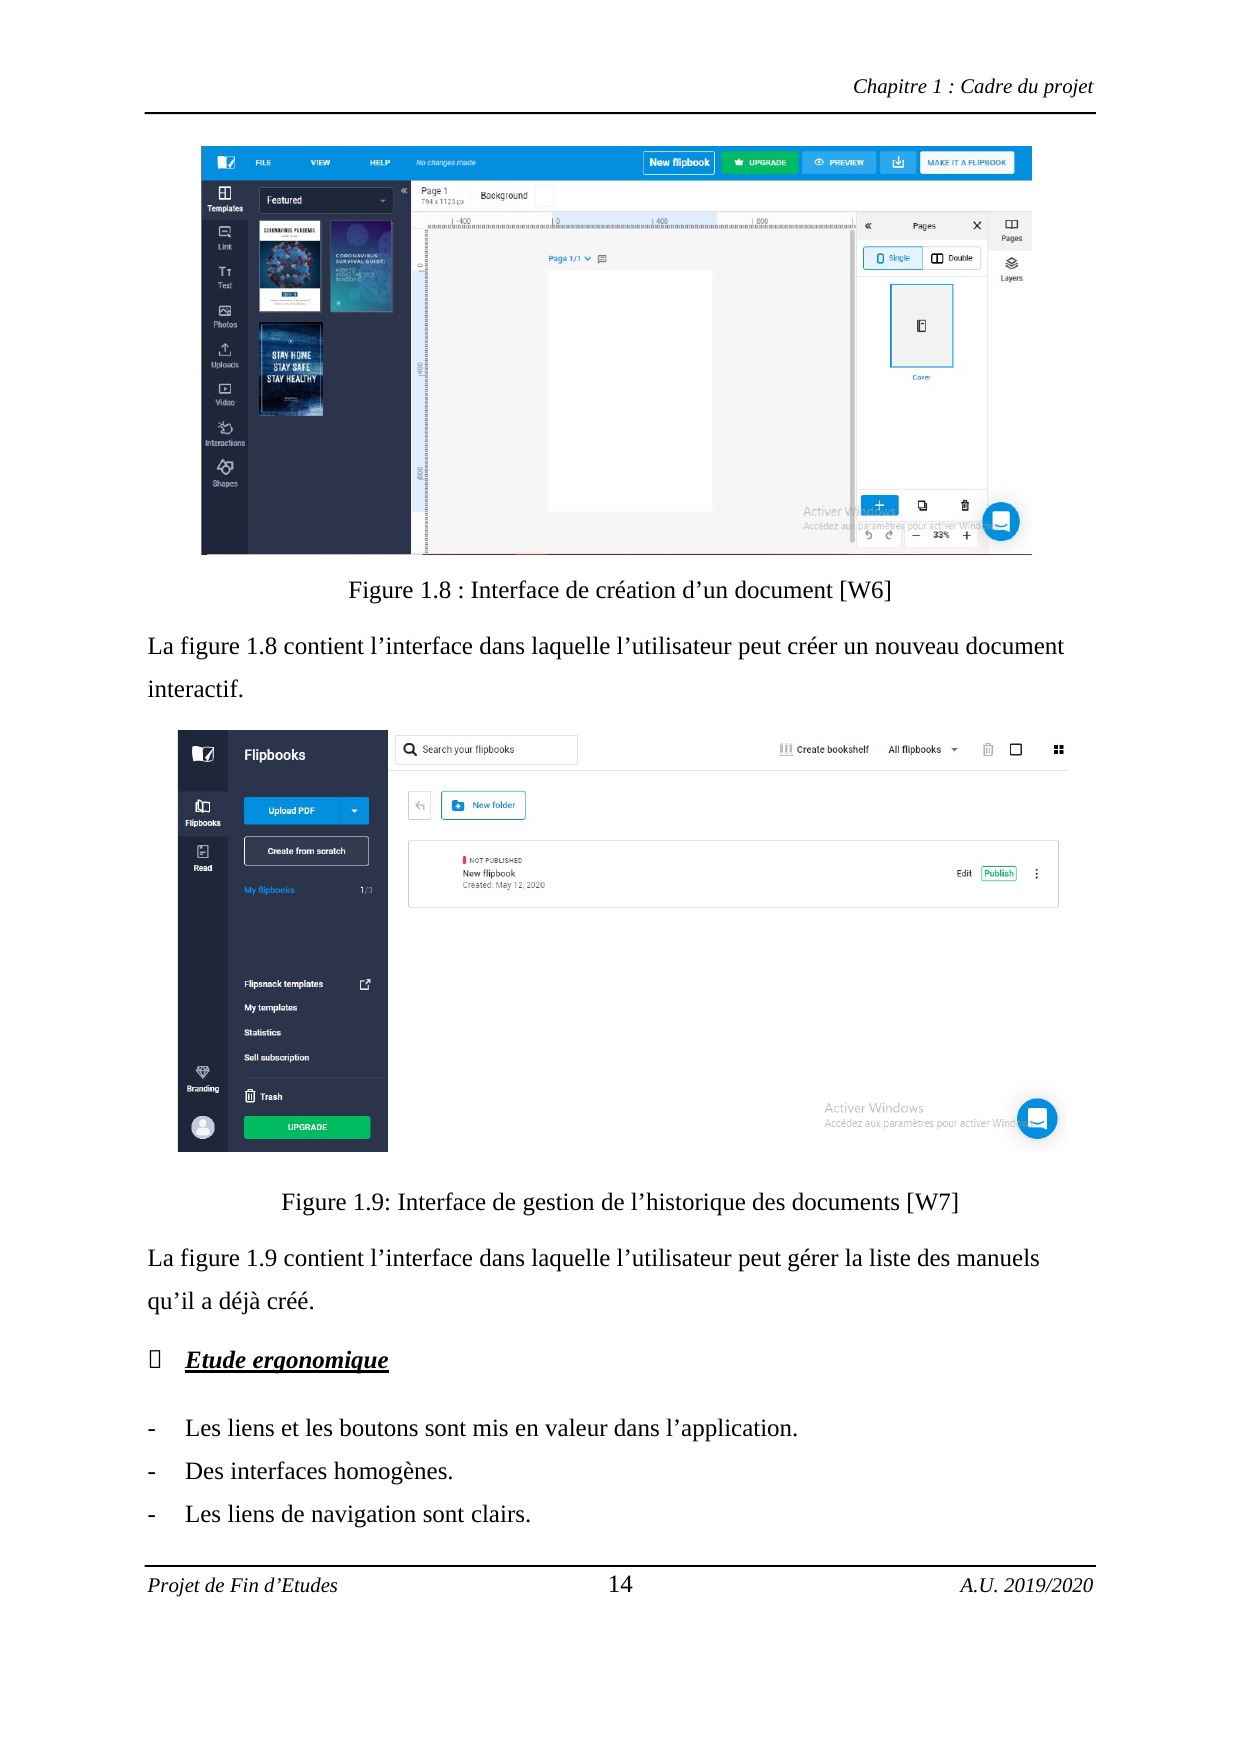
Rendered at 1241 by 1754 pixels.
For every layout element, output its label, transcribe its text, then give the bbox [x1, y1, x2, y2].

picture [177, 730, 1068, 1152]
list Des interfaces homogènes. [147, 1456, 1221, 1485]
list Les liens de navigation sont clairs. [147, 1499, 1221, 1528]
picture [201, 146, 1032, 555]
list Les liens et les boutons sont mis en valeur dans l’application. [147, 1413, 1221, 1442]
subtitle Etude ergonomique [147, 1342, 1221, 1376]
text Figure 1.8 : Interface de création d’un document [W6] [228, 576, 1012, 604]
text La figure 1.8 contient l’interface dans laquelle l’utilisateur peut créer un nouveau document interactif. [147, 631, 1066, 703]
picture [722, 151, 798, 174]
text La figure 1.9 contient l’interface dans laquelle l’utilisateur peut gérer la liste des manuels qu’il a déjà créé. [147, 1243, 1042, 1314]
text Figure 1.9: Interface de gestion de l’historique des documents [W7] [228, 1152, 1012, 1216]
